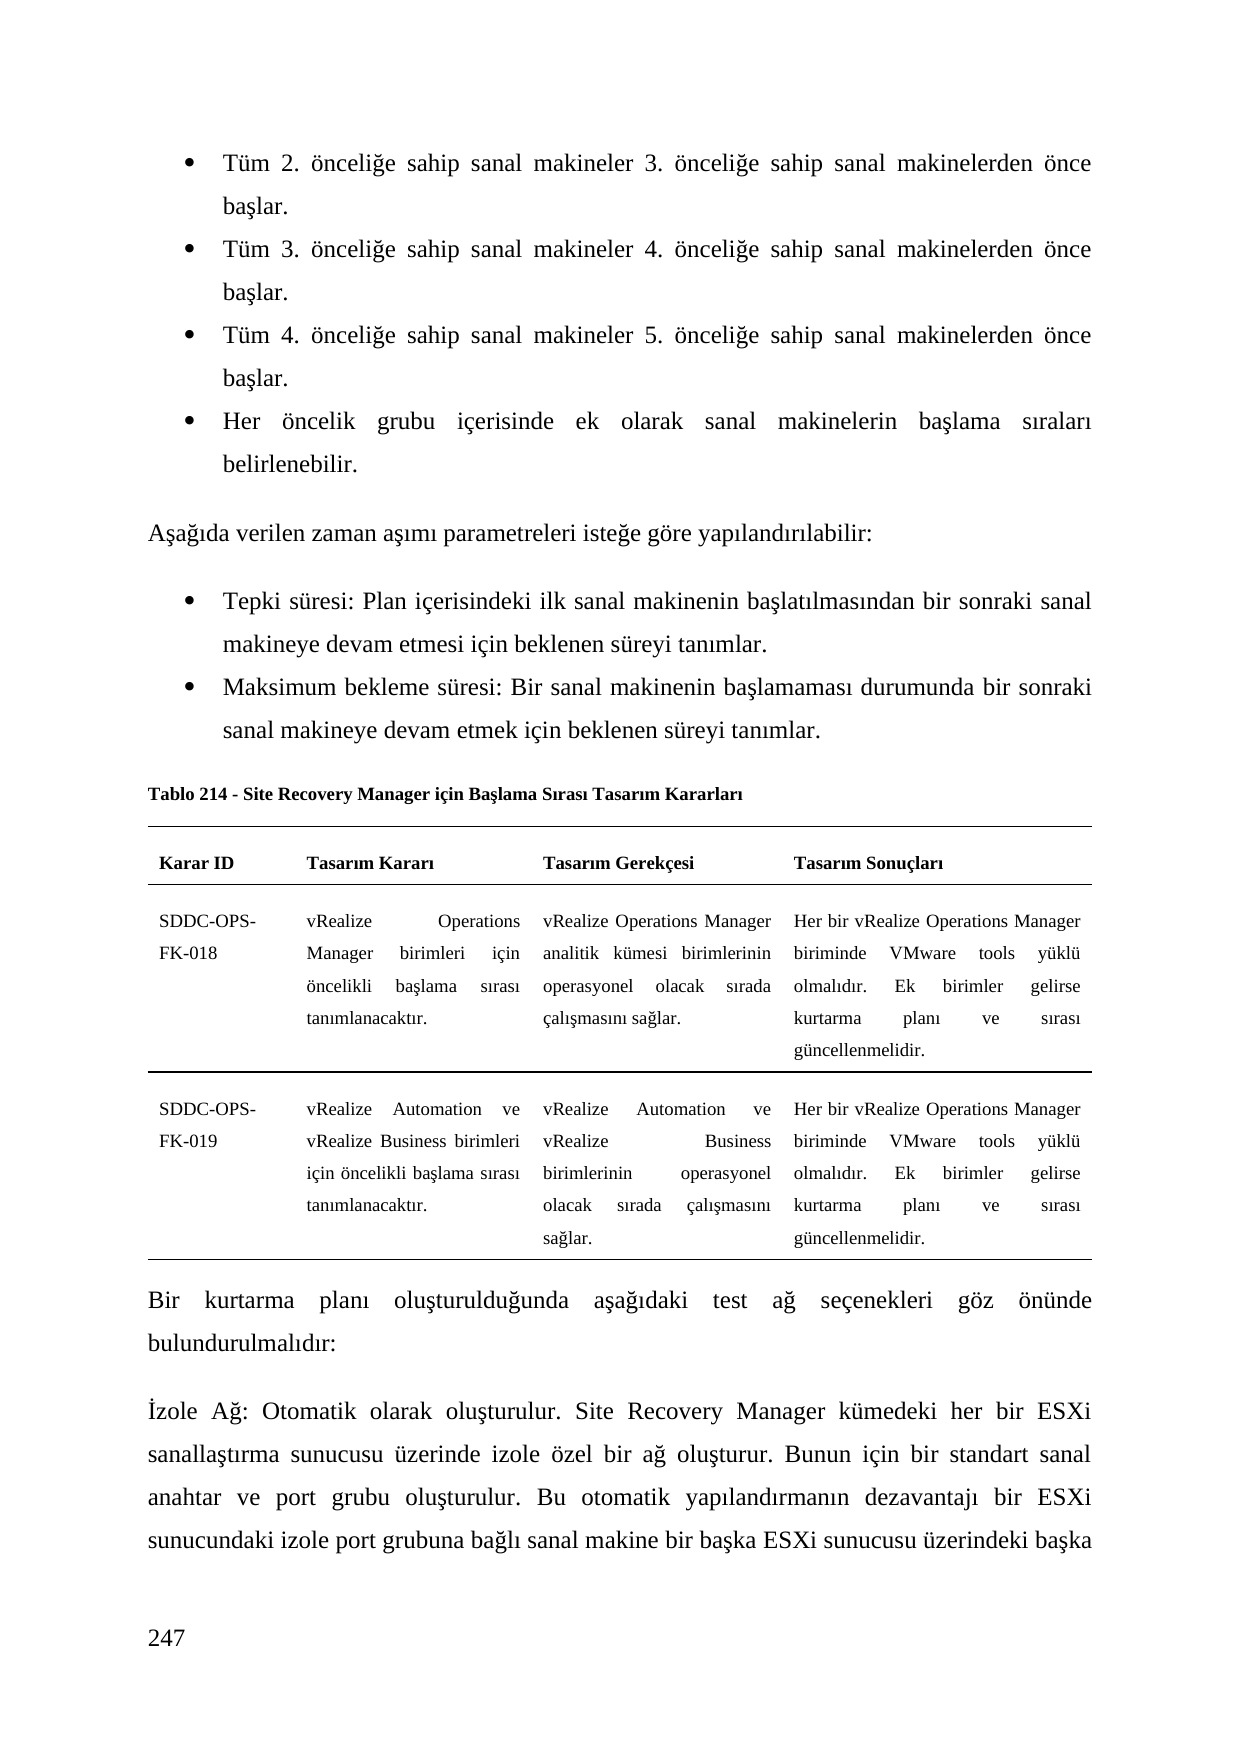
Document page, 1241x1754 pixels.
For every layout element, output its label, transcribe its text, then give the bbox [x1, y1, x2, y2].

list Maksimum bekleme süresi: Bir sanal makinenin başlamaması durumunda bir sonraki sanal makineye devam etmek için beklenen süreyi tanımlar. [185, 672, 1093, 744]
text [148, 1396, 1093, 1554]
text Bir kurtarma planı oluşturulduğunda aşağıdaki test ağ seçenekleri göz önünde bulundurulmalıdır: [148, 1285, 1093, 1357]
list Her öncelik grubu içerisinde ek olarak sanal makinelerin başlama sıraları belirlenebilir. [185, 406, 1093, 478]
list Tüm 4. önceliğe sahip sanal makineler 5. önceliğe sahip sanal makinelerden önce başlar. [185, 320, 1093, 392]
text Aşağıda verilen zaman aşımı parametreleri isteğe göre yapılandırılabilir: [148, 518, 1093, 546]
list Tepki süresi: Plan içerisindeki ilk sanal makinenin başlatılmasından bir sonraki sanal makineye devam etmesi için beklenen süreyi tanımlar. [185, 586, 1093, 658]
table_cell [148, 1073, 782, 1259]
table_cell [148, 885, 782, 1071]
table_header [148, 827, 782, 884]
list Tüm 3. önceliğe sahip sanal makineler 4. önceliğe sahip sanal makinelerden önce başlar. [185, 234, 1093, 306]
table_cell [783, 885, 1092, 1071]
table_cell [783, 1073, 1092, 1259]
list Tüm 2. önceliğe sahip sanal makineler 3. önceliğe sahip sanal makinelerden önce başlar. [185, 148, 1093, 219]
text Tablo 214 - Site Recovery Manager için Başlama Sırası Tasarım Kararları [148, 783, 1093, 805]
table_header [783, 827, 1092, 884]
